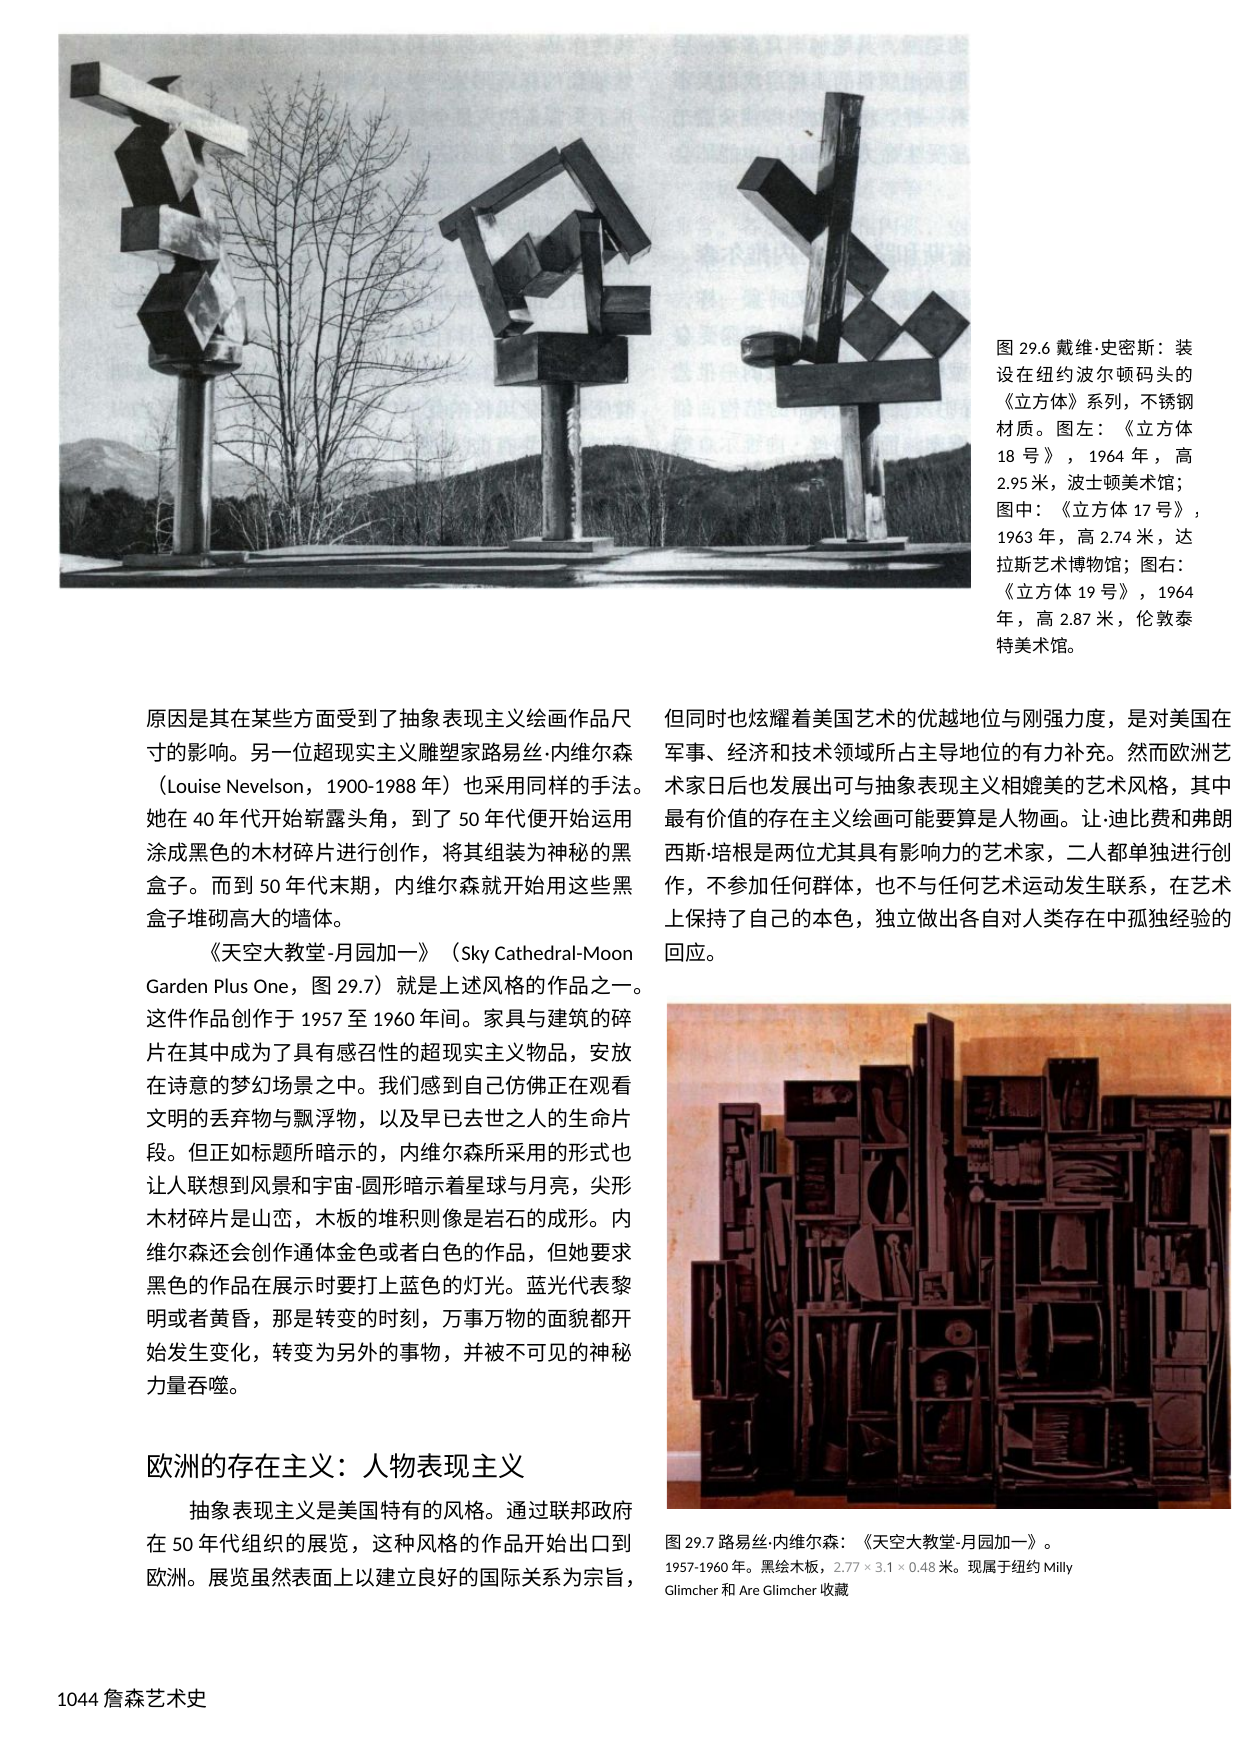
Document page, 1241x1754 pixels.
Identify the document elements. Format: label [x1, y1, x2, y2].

picture [58, 22, 971, 590]
picture [666, 995, 1232, 1509]
